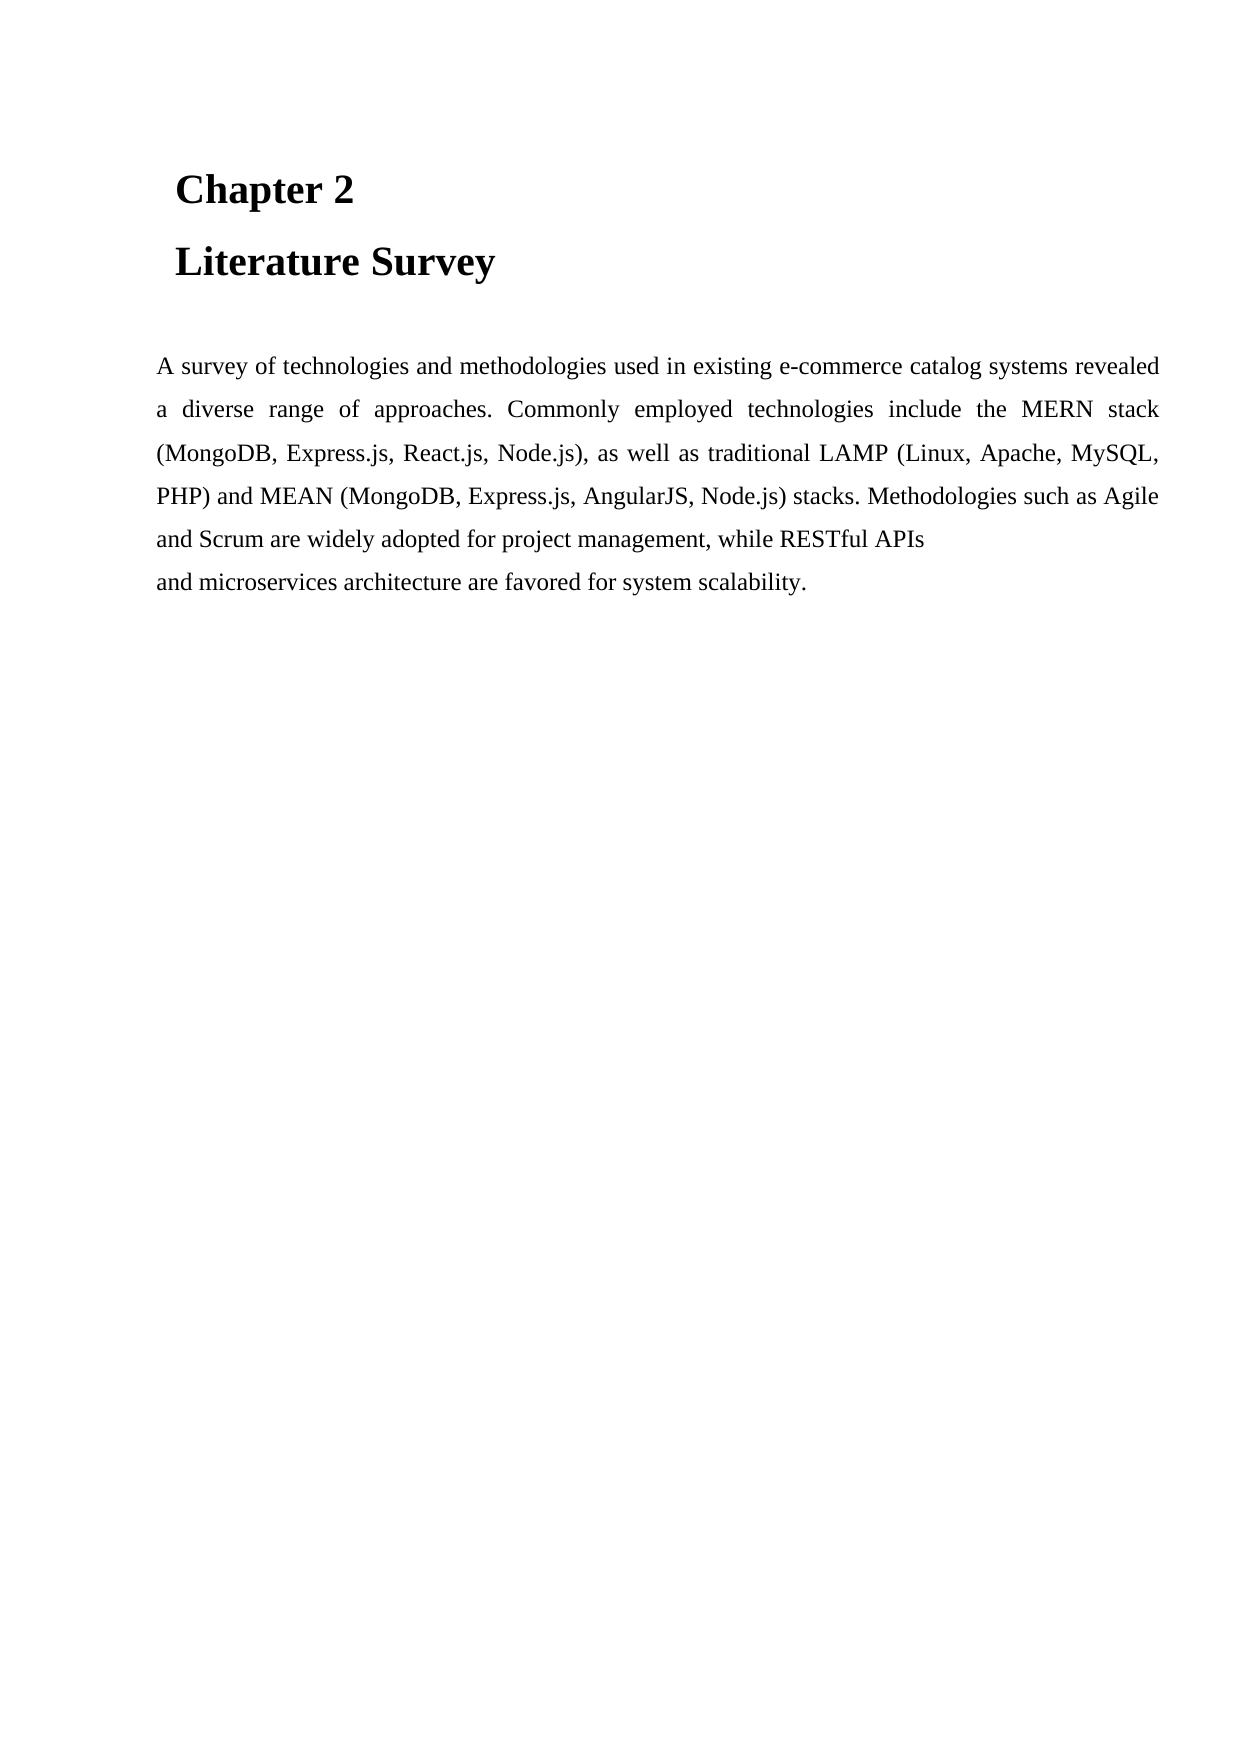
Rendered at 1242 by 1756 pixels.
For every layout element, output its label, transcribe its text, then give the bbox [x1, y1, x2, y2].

text A survey of technologies and methodologies used in existing e-commerce catalog systems revealed a diverse range of approaches. Commonly employed technologies include the MERN stack (MongoDB, Express.js, React.js, Node.js), as well as traditional LAMP (Linux, Apache, MySQL, PHP) and MEAN (MongoDB, Express.js, AngularJS, Node.js) stacks. Methodologies such as Agile and Scrum are widely adopted for project management, while RESTful APIs [156, 351, 1160, 553]
text and microservices architecture are favored for system scalability. [156, 567, 1160, 596]
subtitle Chapter 2 Literature Survey [175, 164, 507, 284]
